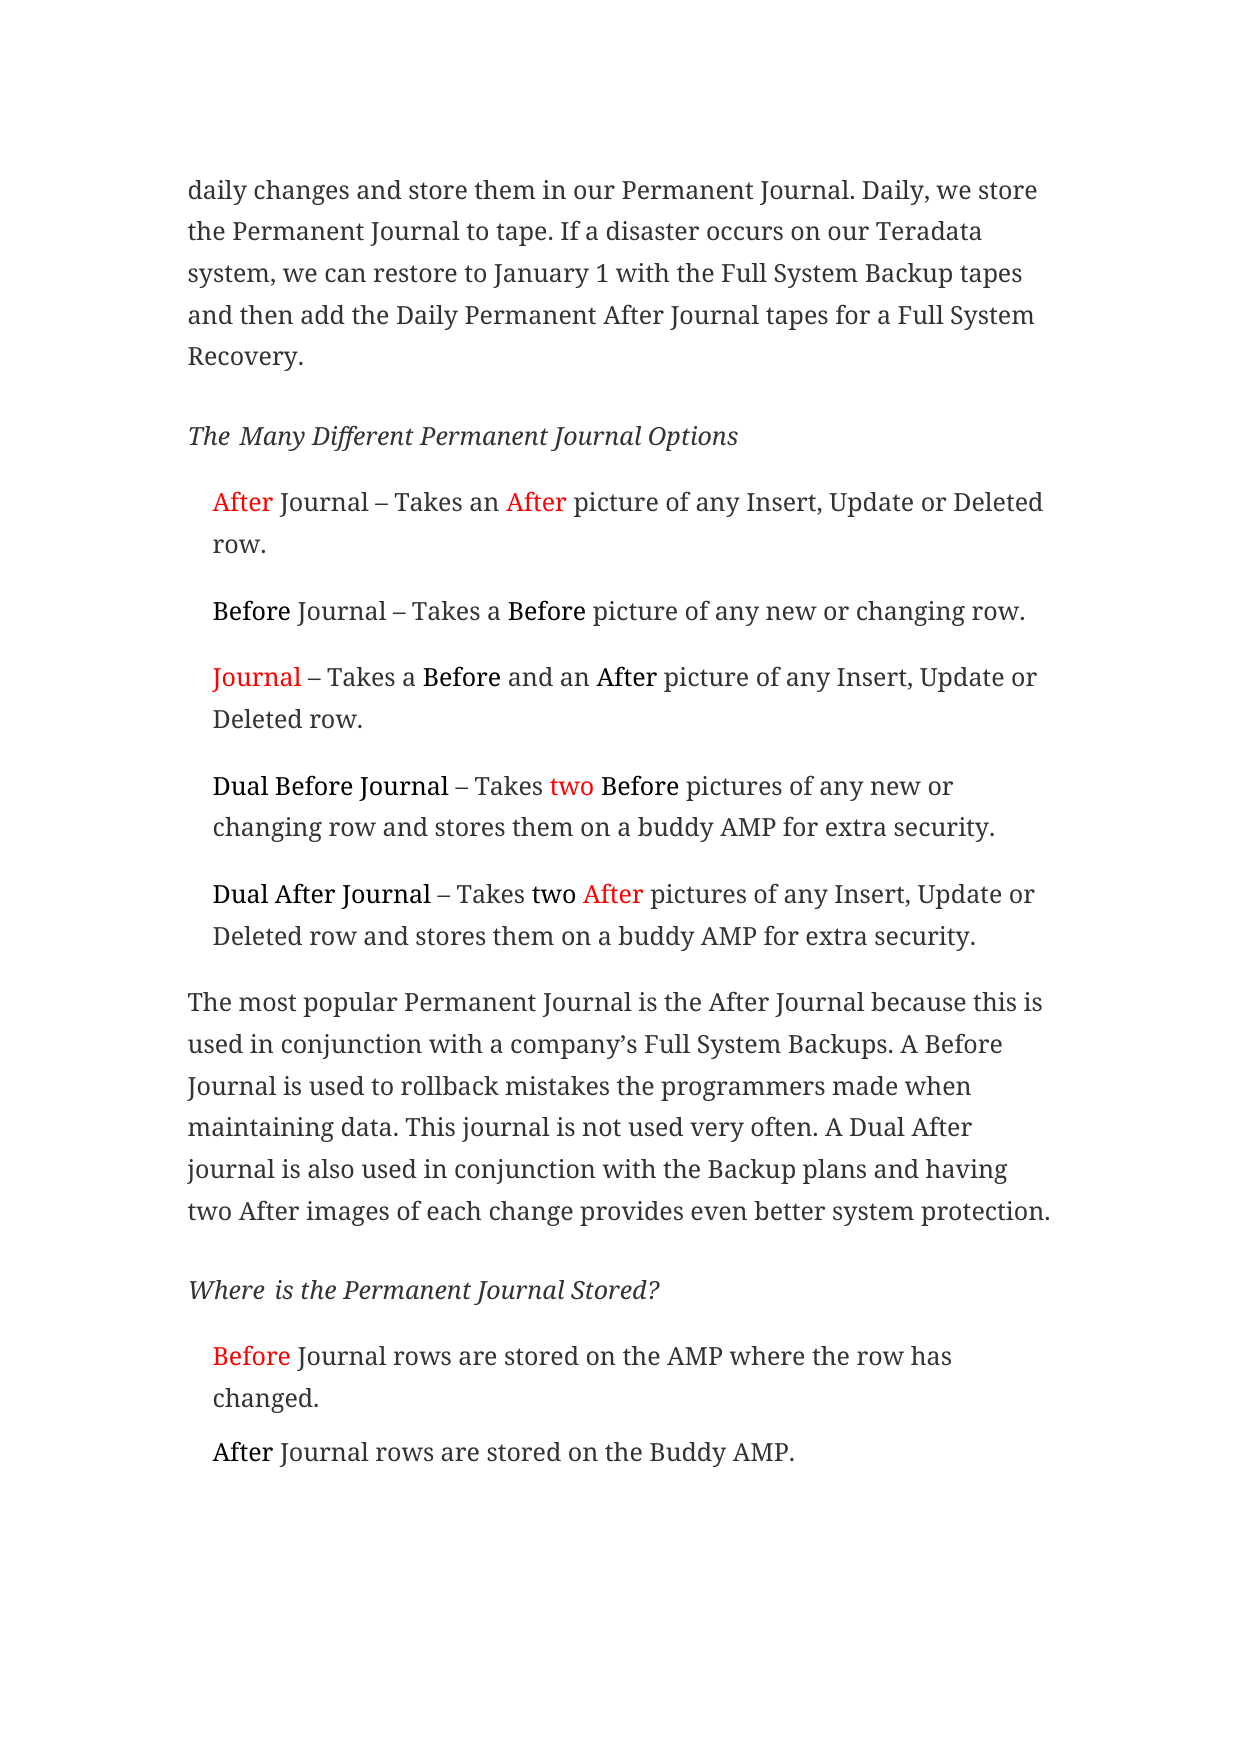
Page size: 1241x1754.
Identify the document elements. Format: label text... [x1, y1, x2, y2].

text Dual Before Journal – Takes two Before pictures of any new or changing row and stores them on a buddy AMP for extra security. [212, 764, 1053, 848]
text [187, 169, 1053, 377]
text Before Journal – Takes a Before picture of any new or changing row. [212, 589, 1053, 631]
text The most popular Permanent Journal is the After Journal because this is used in conjunction with a company’s Full System Backups. A Before Journal is used to rollback mistakes the programmers made when maintaining data. This journal is not used very often. A Dual After journal is also used in conjunction with the Backup plans and having two After images of each change provides even better system protection. [187, 981, 1053, 1231]
text After Journal rows are stored on the Buddy AMP. [212, 1431, 1053, 1473]
text Journal – Takes a Before and an After picture of any Insert, Update or Deleted row. [212, 656, 1053, 739]
text Where is the Permanent Journal Stored? [187, 1269, 1053, 1310]
text The Many Different Permanent Journal Options [187, 414, 1053, 456]
text Before Journal rows are stored on the AMP where the row has changed. [212, 1335, 1053, 1419]
text Dual After Journal – Takes two After pictures of any Insert, Update or Deleted row and stores them on a buddy AMP for extra security. [212, 873, 1053, 956]
text After Journal – Takes an After picture of any Insert, Update or Deleted row. [212, 481, 1053, 564]
